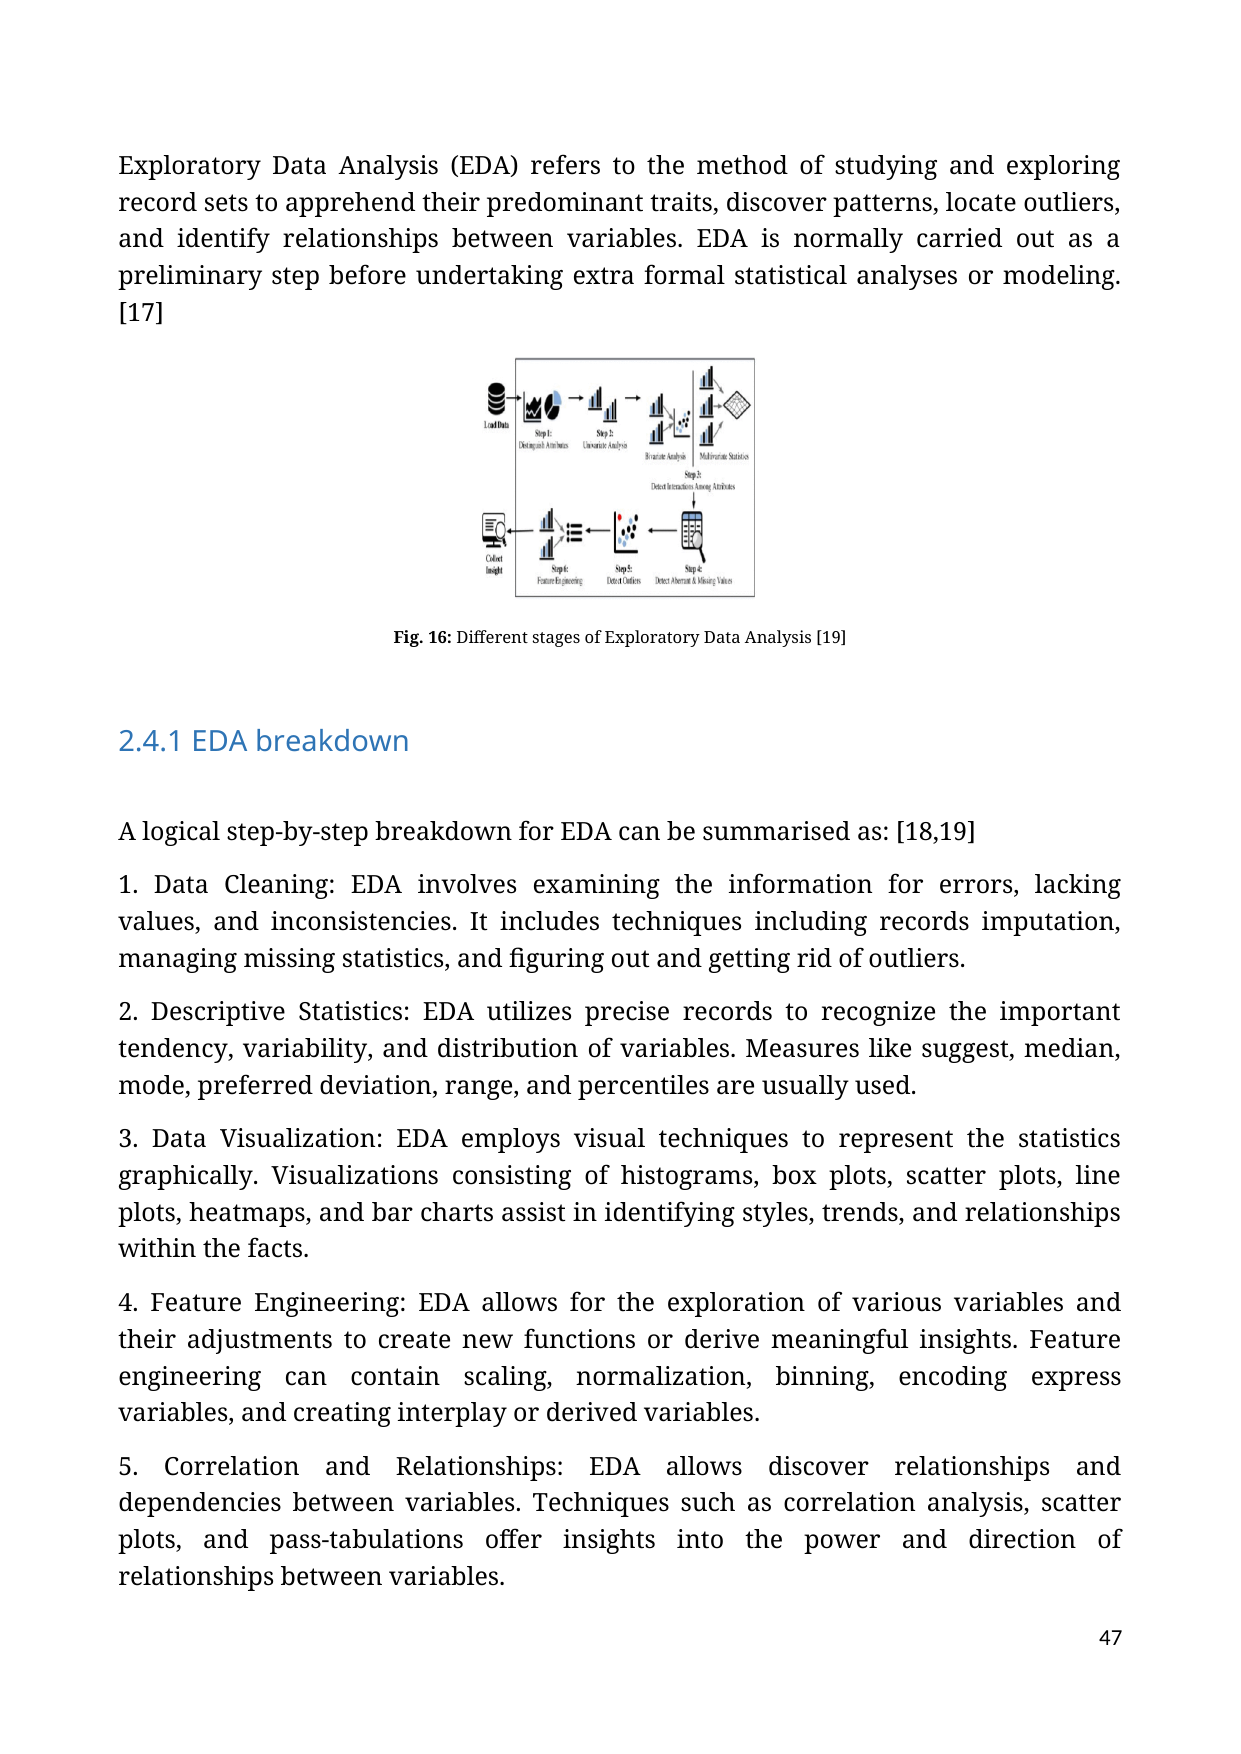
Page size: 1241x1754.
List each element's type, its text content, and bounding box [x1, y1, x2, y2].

text 3. Data Visualization: EDA employs visual techniques to represent the statistics graphically. Visualizations consisting of histograms, box plots, scatter plots, line plots, heatmaps, and bar charts assist in identifying styles, trends, and relationships within the facts. [118, 1121, 1122, 1265]
subtitle 2.4.1 EDA breakdown [118, 720, 1122, 760]
text A logical step-by-step breakdown for EDA can be summarised as: [18,19] [118, 813, 1122, 847]
text 1. Data Cleaning: EDA involves examining the information for errors, lacking values, and inconsistencies. It includes techniques including records imputation, managing missing statistics, and figuring out and getting rid of outliers. [118, 867, 1122, 974]
text 2. Descriptive Statistics: EDA utilizes precise records to recognize the important tendency, variability, and distribution of variables. Measures like suggest, median, mode, preferred deviation, range, and percentiles are usually used. [118, 994, 1122, 1101]
text Exploratory Data Analysis (EDA) refers to the method of studying and exploring record sets to apprehend their predominant traits, discover patterns, locate outliers, and identify relationships between variables. EDA is normally carried out as a preliminary step before undertaking extra formal statistical analyses or modeling. [17] [118, 148, 1122, 329]
text 4. Feature Engineering: EDA allows for the exploration of various variables and their adjustments to create new functions or derive meaningful insights. Feature engineering can contain scaling, normalization, binning, encoding express variables, and creating interplay or derived variables. [118, 1284, 1122, 1429]
picture [454, 348, 786, 607]
text Fig. 16: Different stages of Exploratory Data Analysis [19] [118, 626, 1122, 648]
text 5. Correlation and Relationships: EDA allows discover relationships and dependencies between variables. Techniques such as correlation analysis, scatter plots, and pass-tabulations offer insights into the power and direction of relationships between variables. [118, 1448, 1122, 1593]
